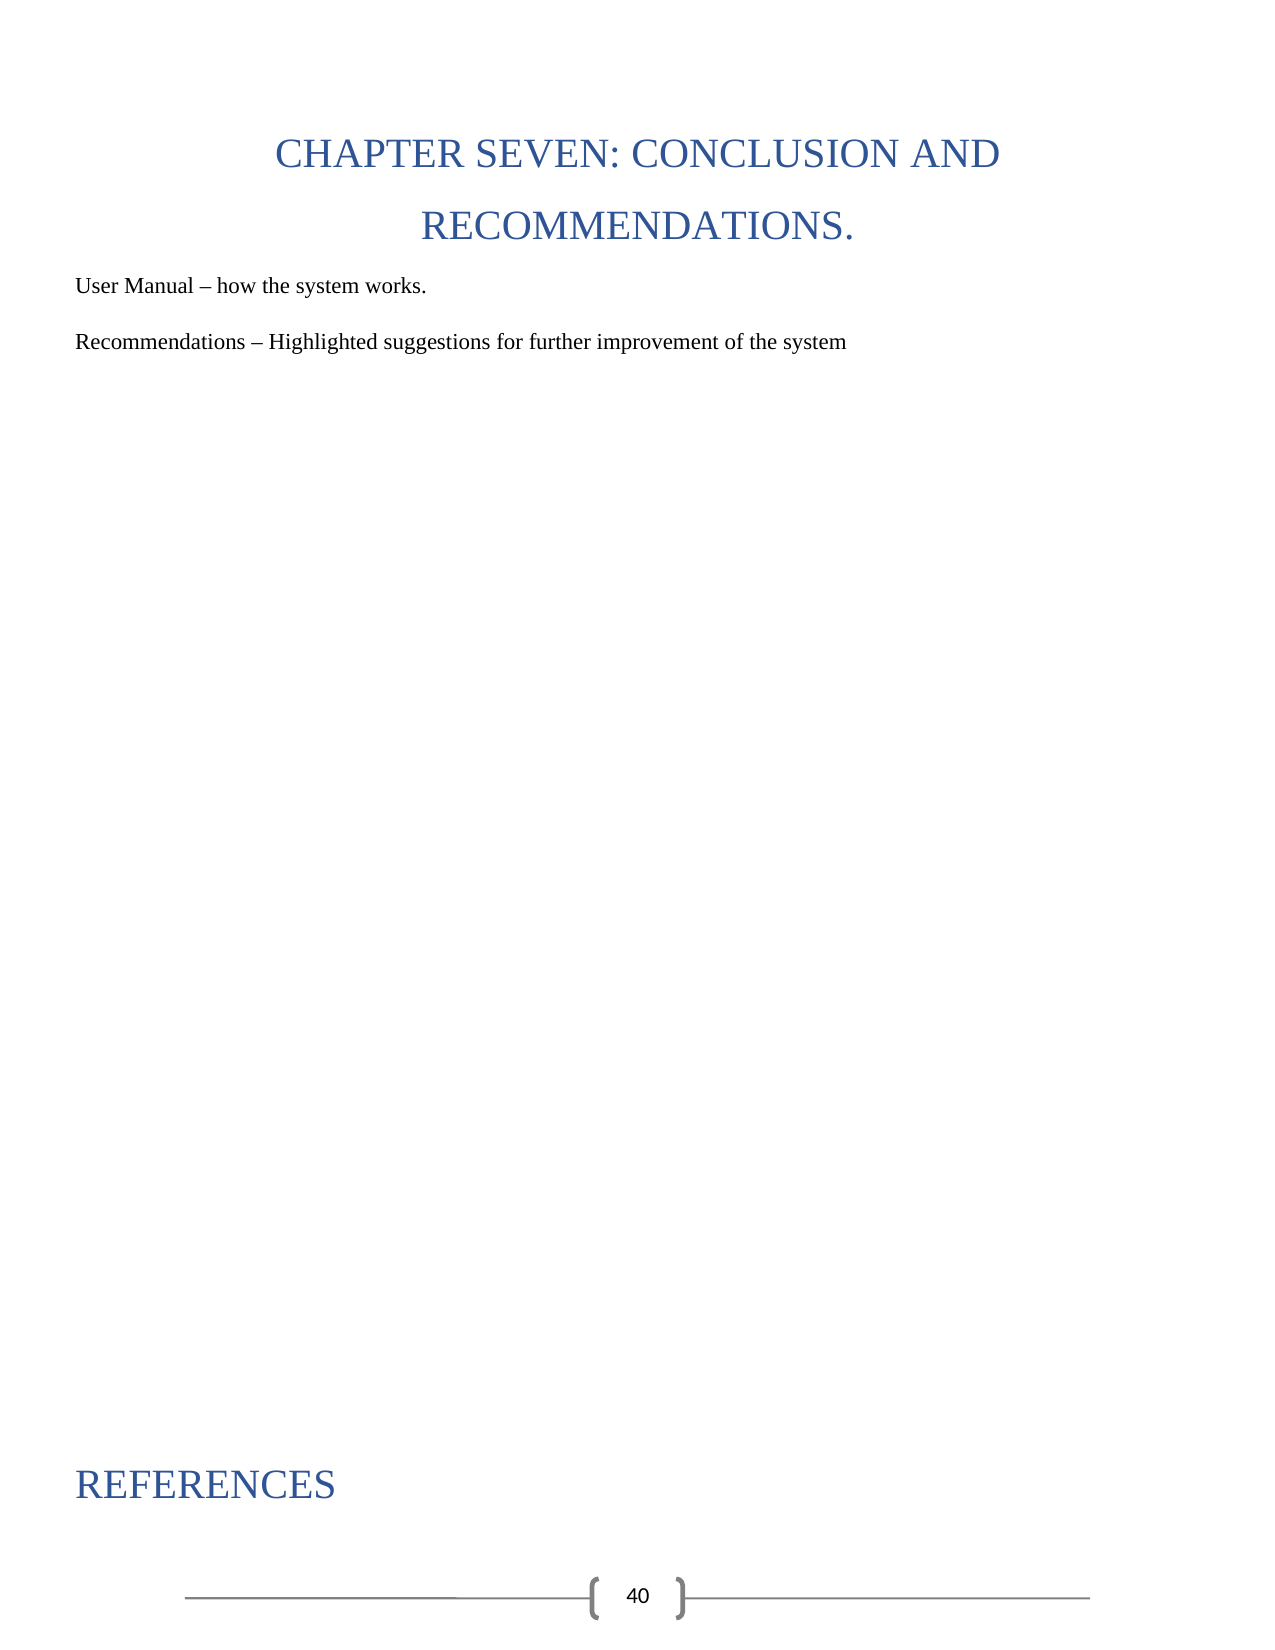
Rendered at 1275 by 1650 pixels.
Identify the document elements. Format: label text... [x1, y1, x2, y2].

text User Manual – how the system works. [75, 272, 1200, 298]
text Recommendations – Highlighted suggestions for further improvement of the system [75, 328, 1200, 355]
subtitle CHAPTER SEVEN: CONCLUSION AND RECOMMENDATIONS. [75, 128, 1200, 248]
subtitle REFERENCES [75, 1459, 1200, 1507]
